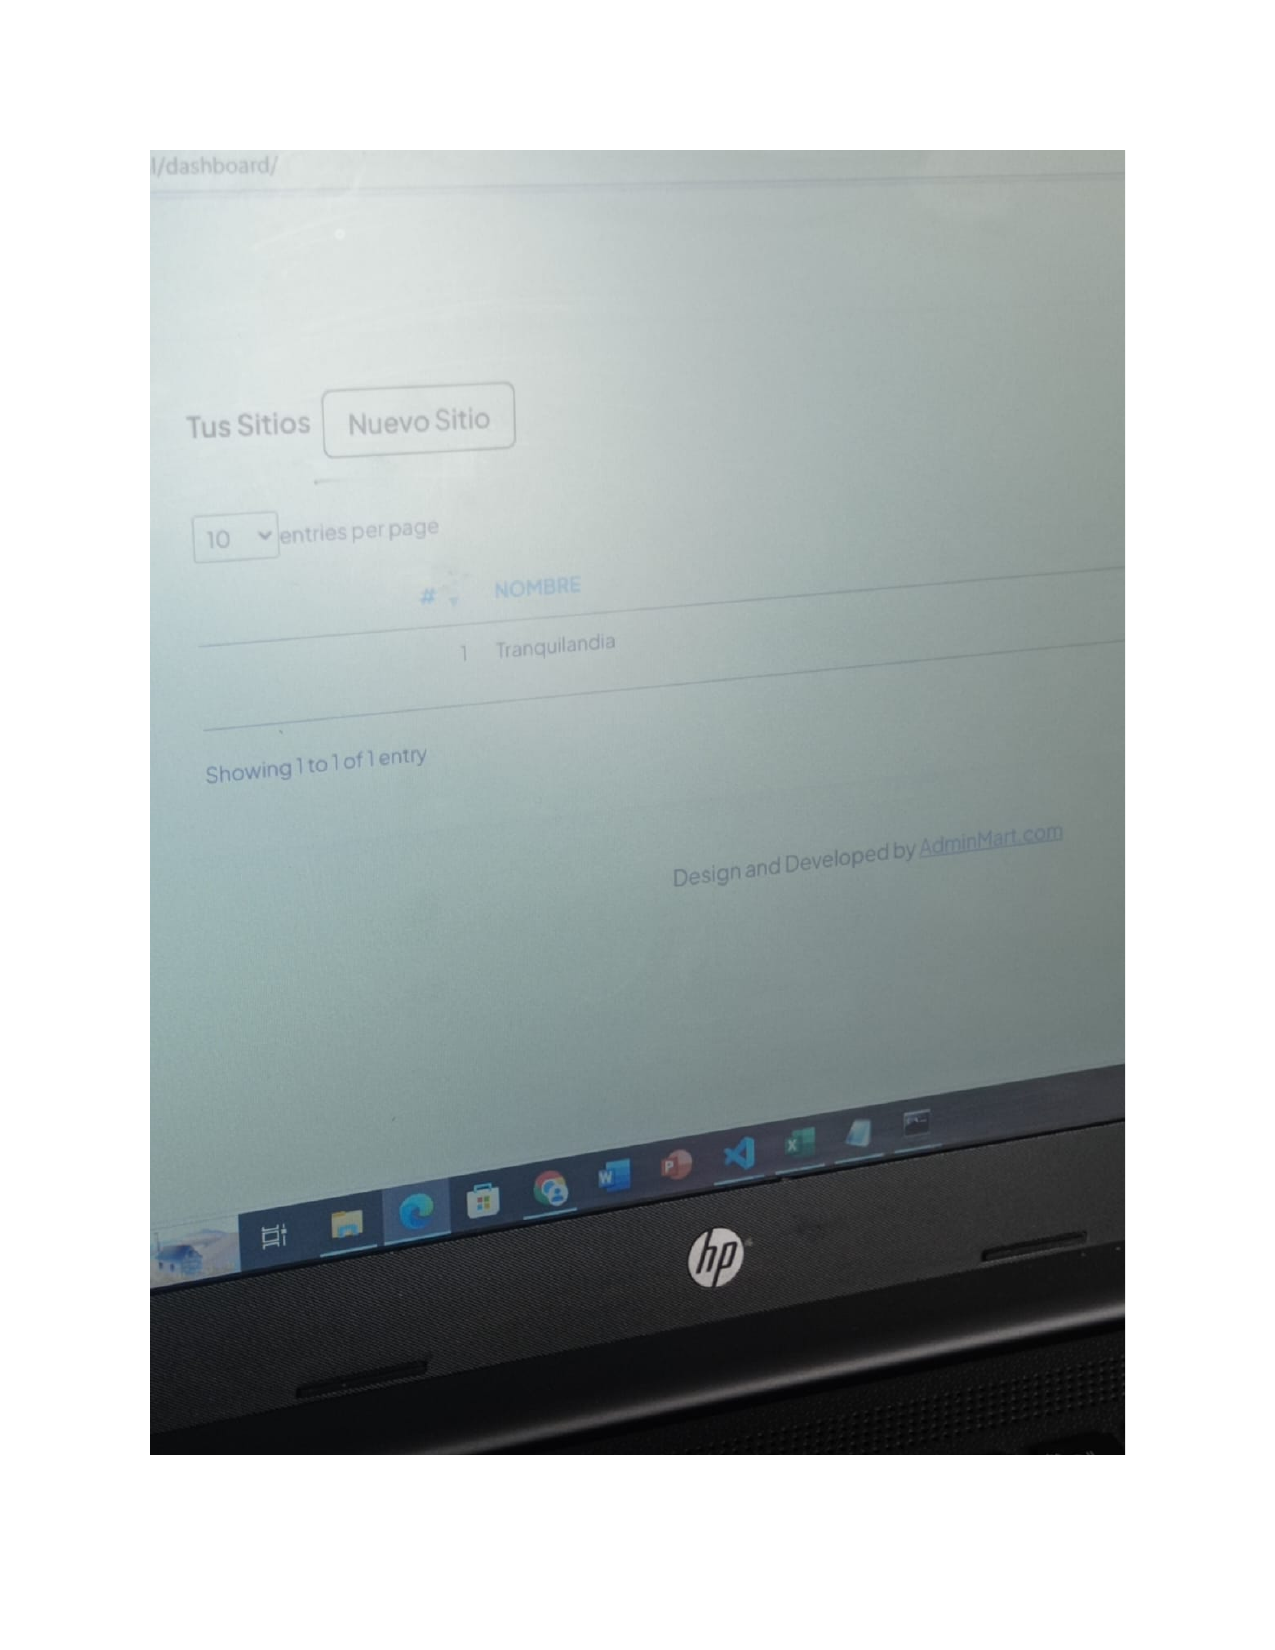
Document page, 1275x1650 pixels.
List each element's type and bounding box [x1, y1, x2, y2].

picture [150, 150, 1125, 1455]
